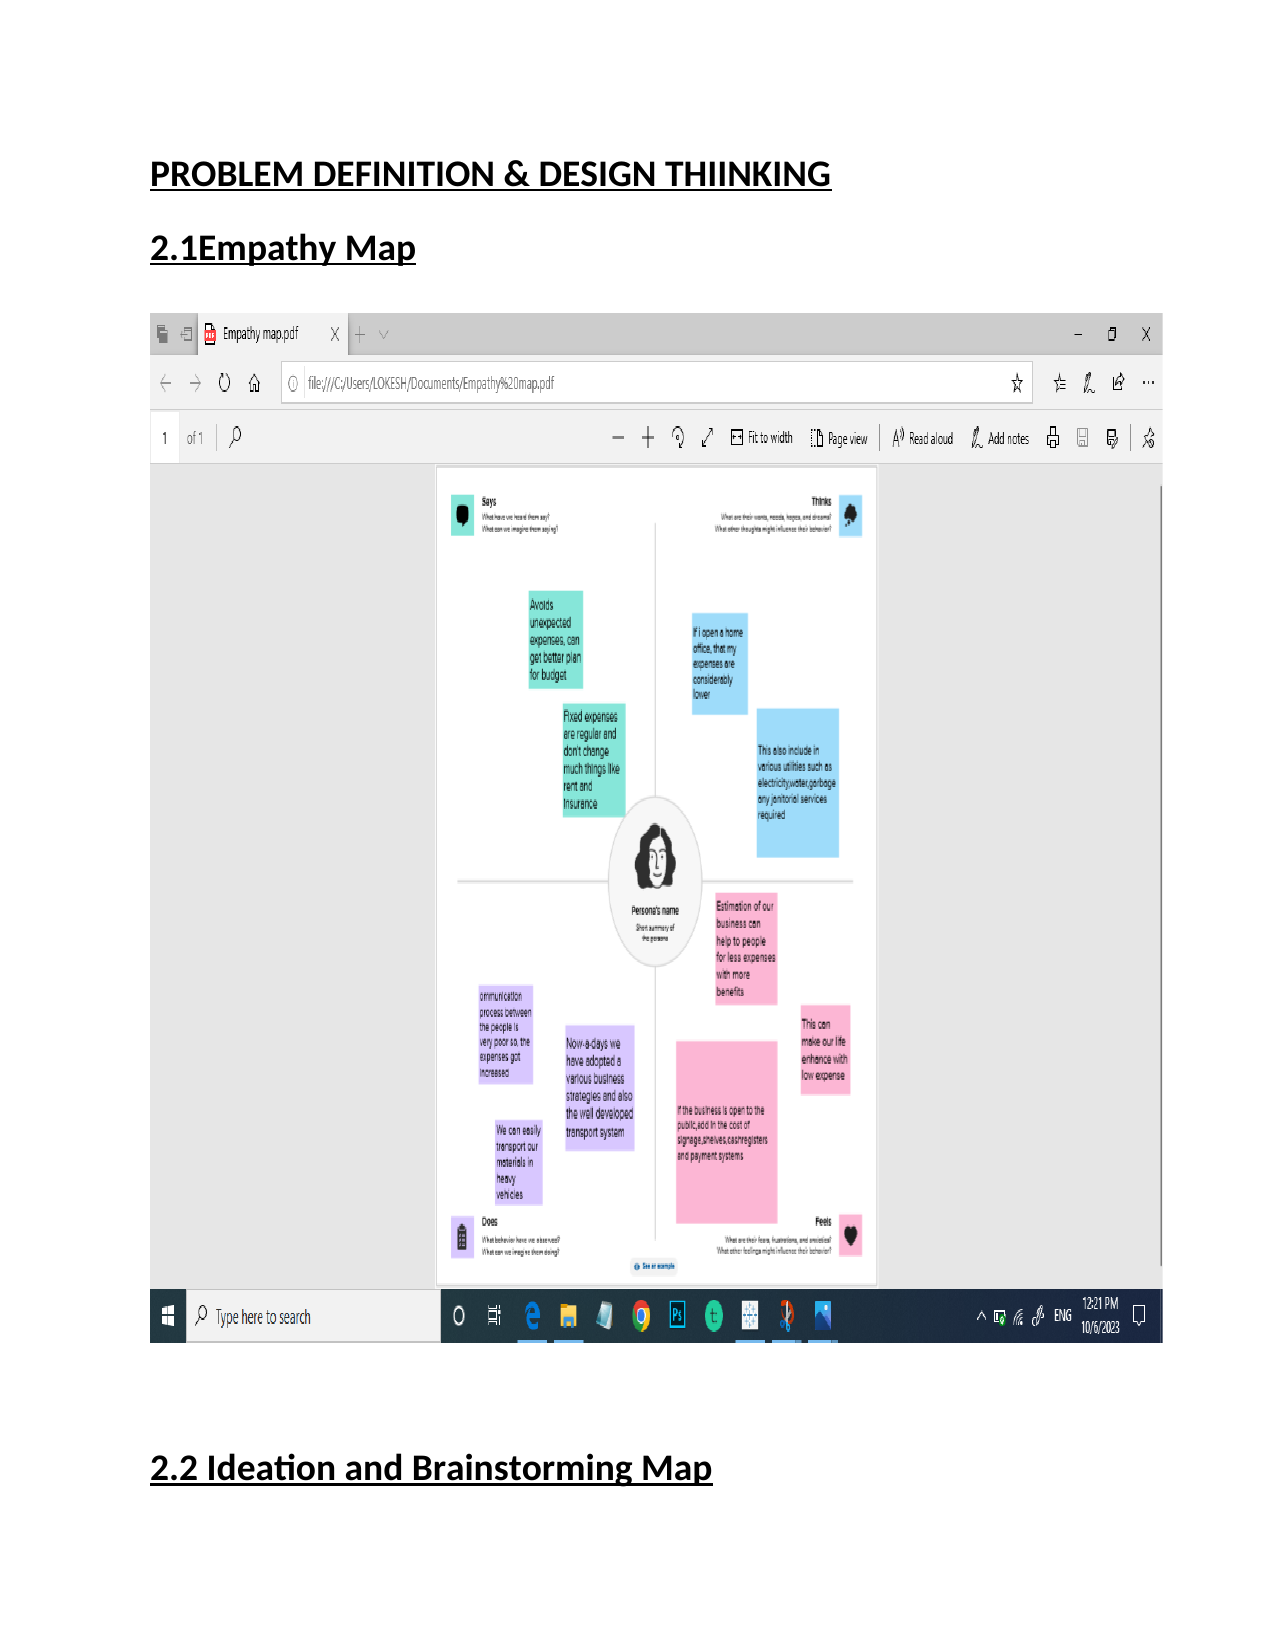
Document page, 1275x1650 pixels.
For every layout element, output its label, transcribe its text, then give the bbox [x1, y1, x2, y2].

text PROBLEM DEFINITION & DESIGN THIINKING [150, 150, 1125, 196]
text 2.1Empathy Map [150, 223, 1125, 269]
text 2.2 Ideation and Brainstorming Map [150, 1444, 1125, 1490]
picture [150, 313, 1163, 1343]
